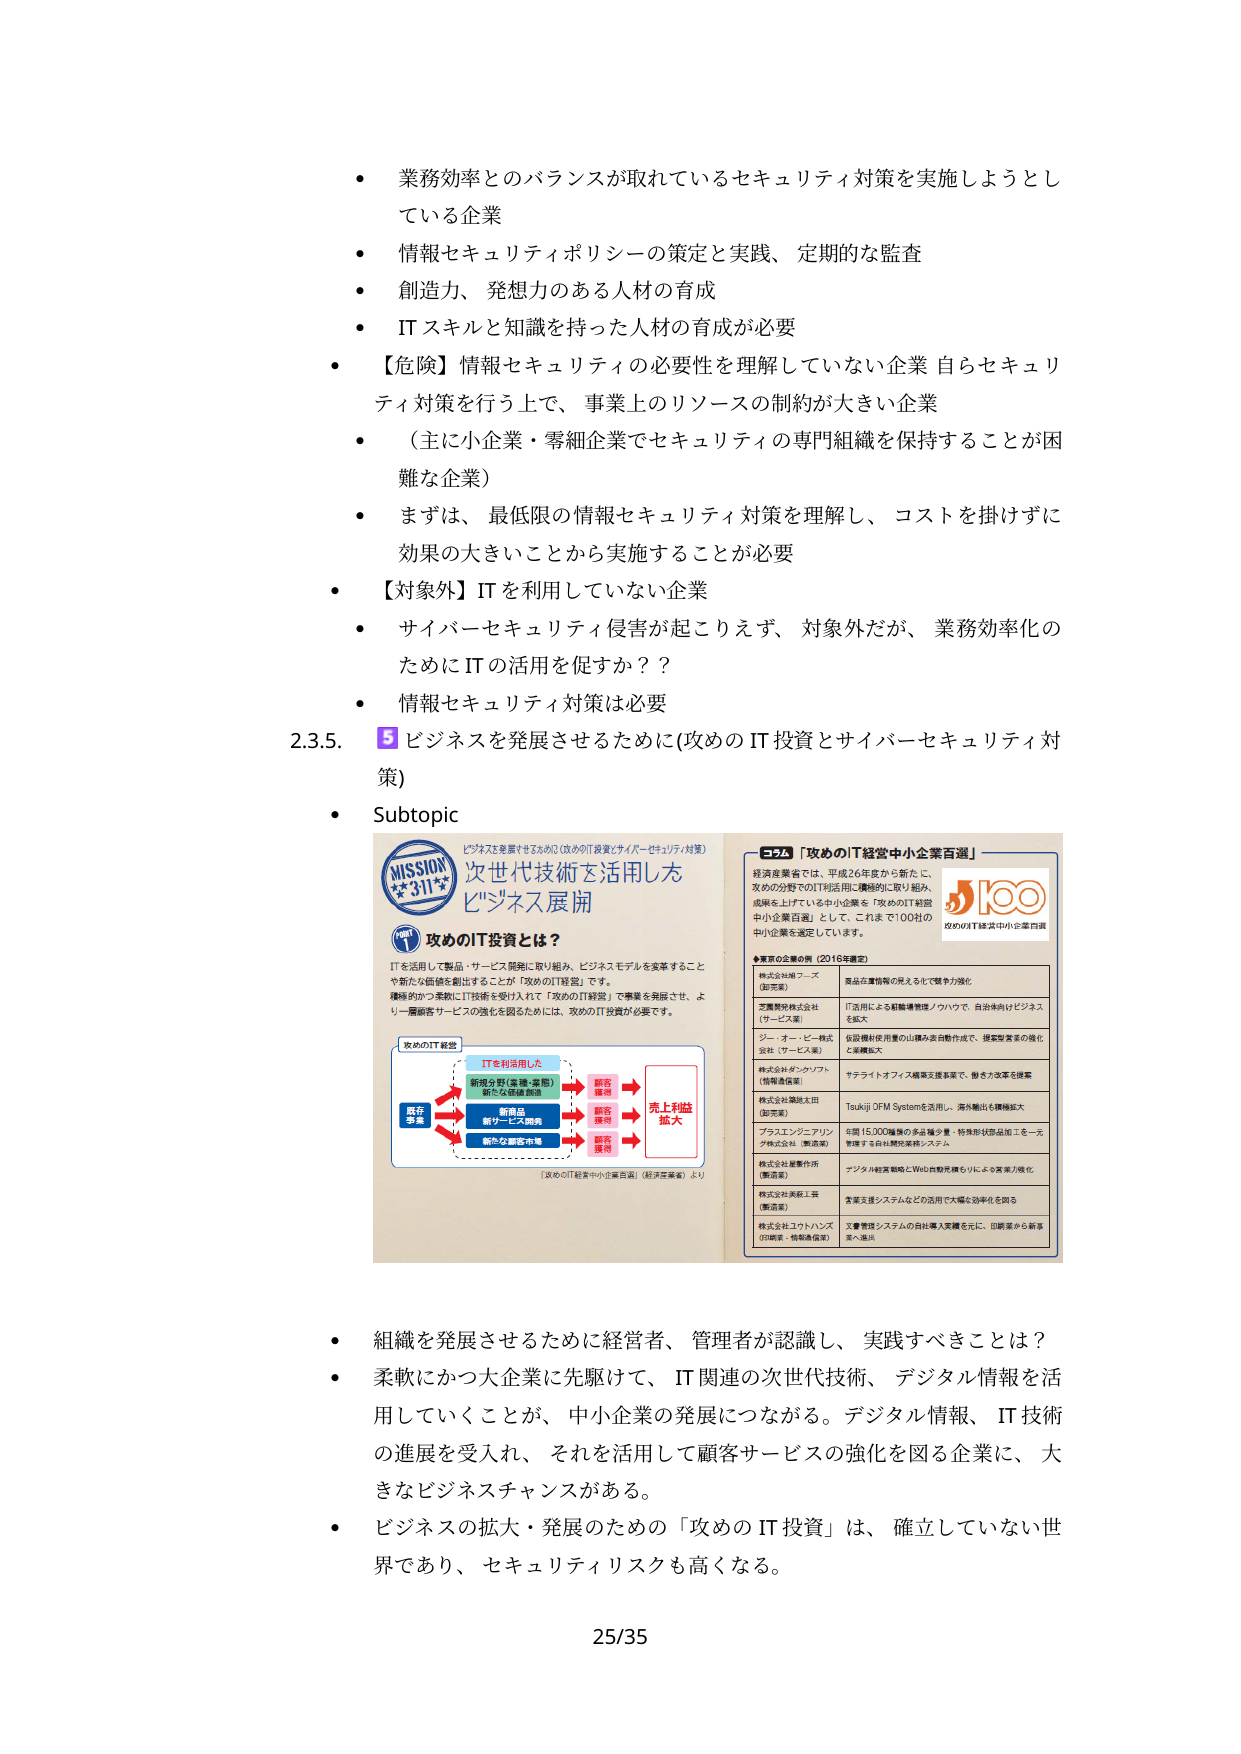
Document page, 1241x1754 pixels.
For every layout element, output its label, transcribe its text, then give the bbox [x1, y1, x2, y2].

list Subtopic [331, 796, 1063, 833]
list 情報セキュリティ対策は必要 [356, 683, 1063, 721]
list 【危険】情報セキュリティの必要性を理解していない企業 自らセキュリティ対策を行う上で、 事業上のリソースの制約が大きい企業 [331, 346, 1063, 421]
list 情報セキュリティポリシーの策定と実践、 定期的な監査 [356, 233, 1063, 271]
list （主に小企業・零細企業でセキュリティの専門組織を保持することが困難な企業） [356, 421, 1063, 496]
list 【対象外】ITを利用していない企業 [331, 571, 1063, 608]
list ITスキルと知識を持った人材の育成が必要 [356, 308, 1063, 346]
list 業務効率とのバランスが取れているセキュリティ対策を実施しようとしている企業 [356, 158, 1063, 233]
list 柔軟にかつ大企業に先駆けて、 IT関連の次世代技術、 デジタル情報を活用していくことが、 中小企業の発展につながる。デジタル情報、 IT技術の進展を受入れ、 それを活用して顧客サービスの強化を図る企業に、 大きなビジネスチャンスがある。 [331, 1358, 1063, 1508]
list まずは、 最低限の情報セキュリティ対策を理解し、 コストを掛けずに効果の大きいことから実施することが必要 [356, 496, 1063, 571]
list ビジネスを発展させるために(攻めのIT投資とサイバーセキュリティ対策) [290, 721, 1063, 796]
list サイバーセキュリティ侵害が起こりえず、 対象外だが、 業務効率化のためにITの活用を促すか？？ [356, 608, 1063, 683]
picture [373, 833, 1063, 1263]
list 創造力、 発想力のある人材の育成 [356, 271, 1063, 308]
picture [377, 727, 398, 749]
list 組織を発展させるために経営者、 管理者が認識し、 実践すべきことは？ [331, 1321, 1063, 1358]
list ビジネスの拡大・発展のための「攻めのIT投資」は、 確立していない世界であり、 セキュリティリスクも高くなる。 [331, 1508, 1063, 1583]
